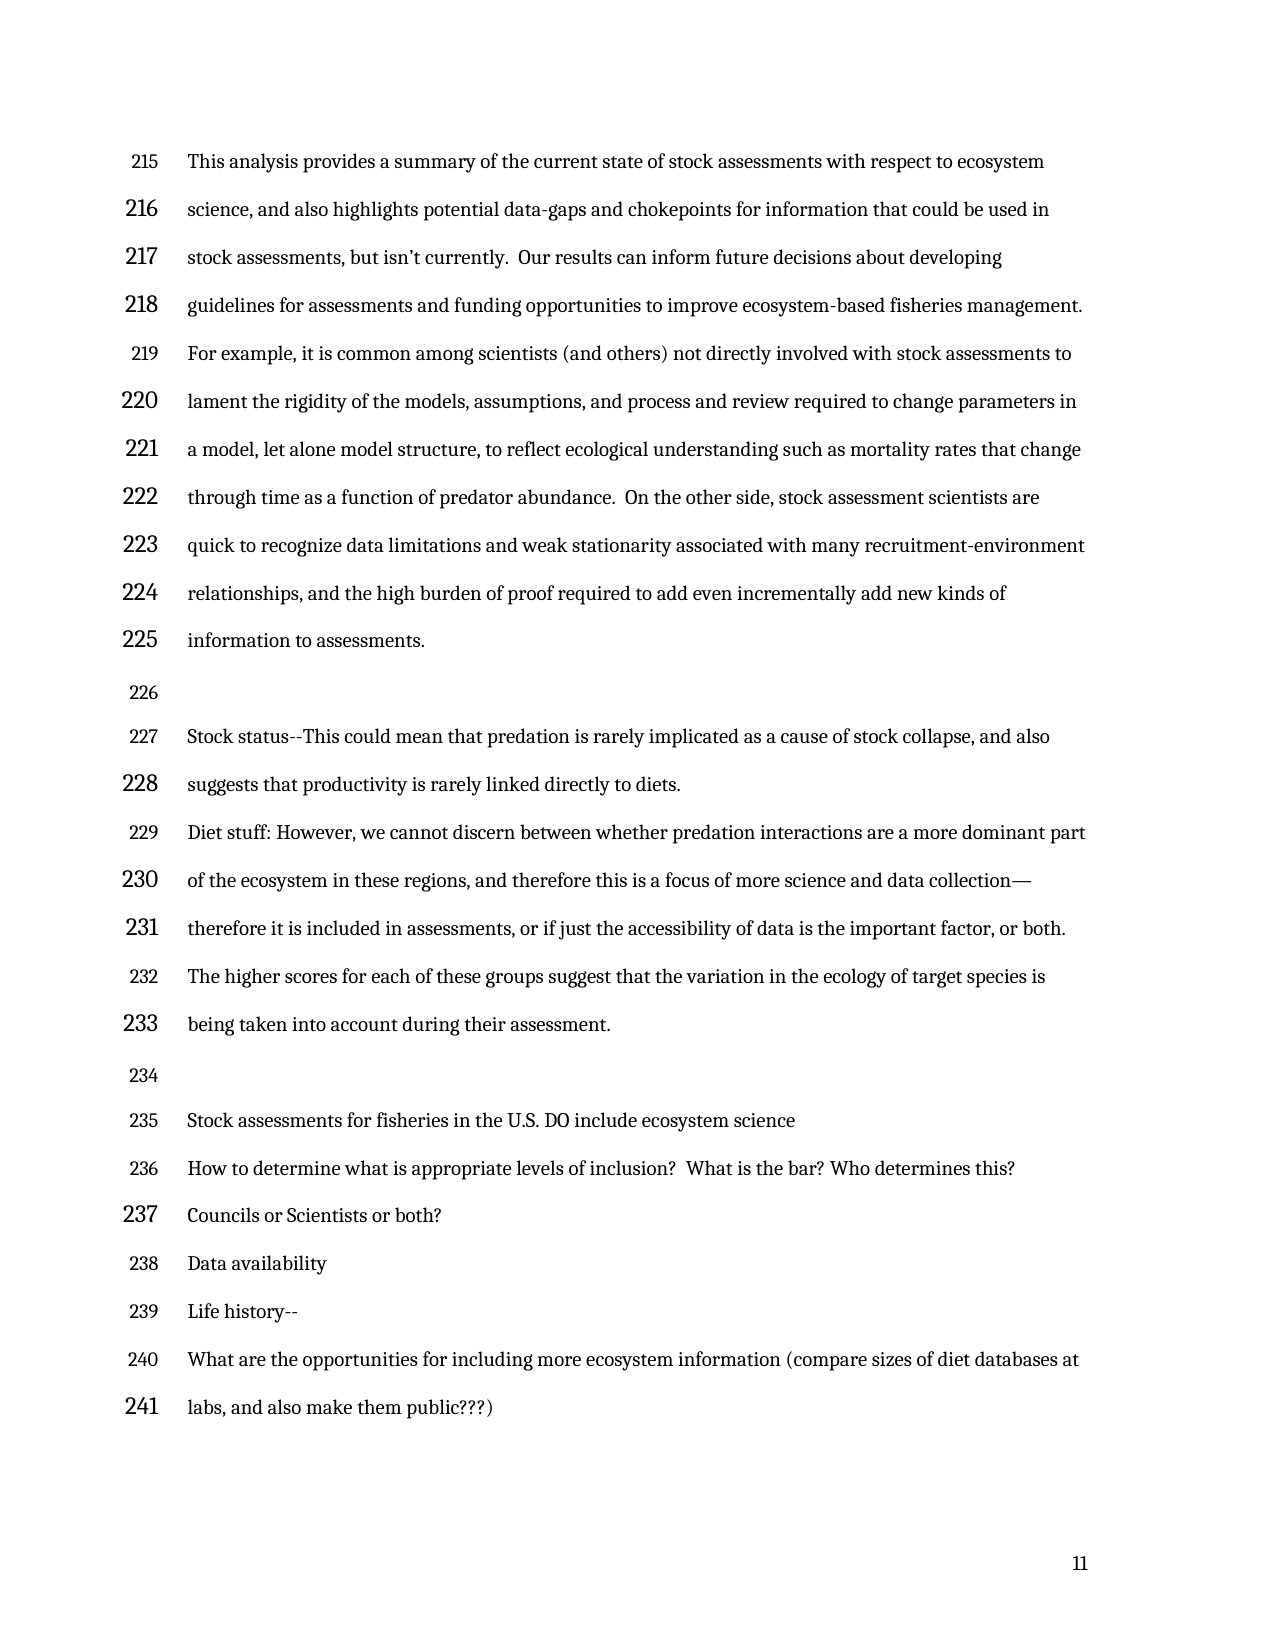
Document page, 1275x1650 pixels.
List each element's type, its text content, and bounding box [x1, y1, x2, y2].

text How to determine what is appropriate levels of inclusion? What is the bar? Who determines this? Councils or Scientists or both? [187, 1156, 1087, 1228]
text Stock assessments for fisheries in the U.S. DO include ecosystem science [187, 1108, 1087, 1132]
text For example, it is common among scientists (and others) not directly involved with stock assessments to lament the rigidity of the models, assumptions, and process and review required to change parameters in a model, let alone model structure, to reflect ecological understanding such as mortality rates that change through time as a function of predator abundance. On the other side, stock assessment scientists are quick to recognize data limitations and weak stationarity associated with many recruitment-environment relationships, and the high burden of proof required to add even incrementally add new kinds of information to assessments. [187, 342, 1087, 653]
text Stock status--This could mean that predation is rarely implicated as a cause of stock collapse, and also suggests that productivity is rarely linked directly to diets. [187, 725, 1087, 797]
text Life history-- [187, 1300, 1087, 1324]
text What are the opportunities for including more ecosystem information (compare sizes of diet databases at labs, and also make them public???) [187, 1348, 1087, 1420]
text Diet stuff: However, we cannot discern between whether predation interactions are a more dominant part of the ecosystem in these regions, and therefore this is a focus of more science and data collection—therefore it is included in assessments, or if just the accessibility of data is the important factor, or both. [187, 821, 1087, 941]
text The higher scores for each of these groups suggest that the variation in the ecology of target species is being taken into account during their assessment. [187, 964, 1087, 1036]
text This analysis provides a summary of the current state of stock assessments with respect to ecosystem science, and also highlights potential data-gaps and chokepoints for information that could be used in stock assessments, but isn’t currently. Our results can inform future decisions about developing guidelines for assessments and funding opportunities to improve ecosystem-based fisheries management. [187, 150, 1087, 318]
text Data availability [187, 1252, 1087, 1276]
